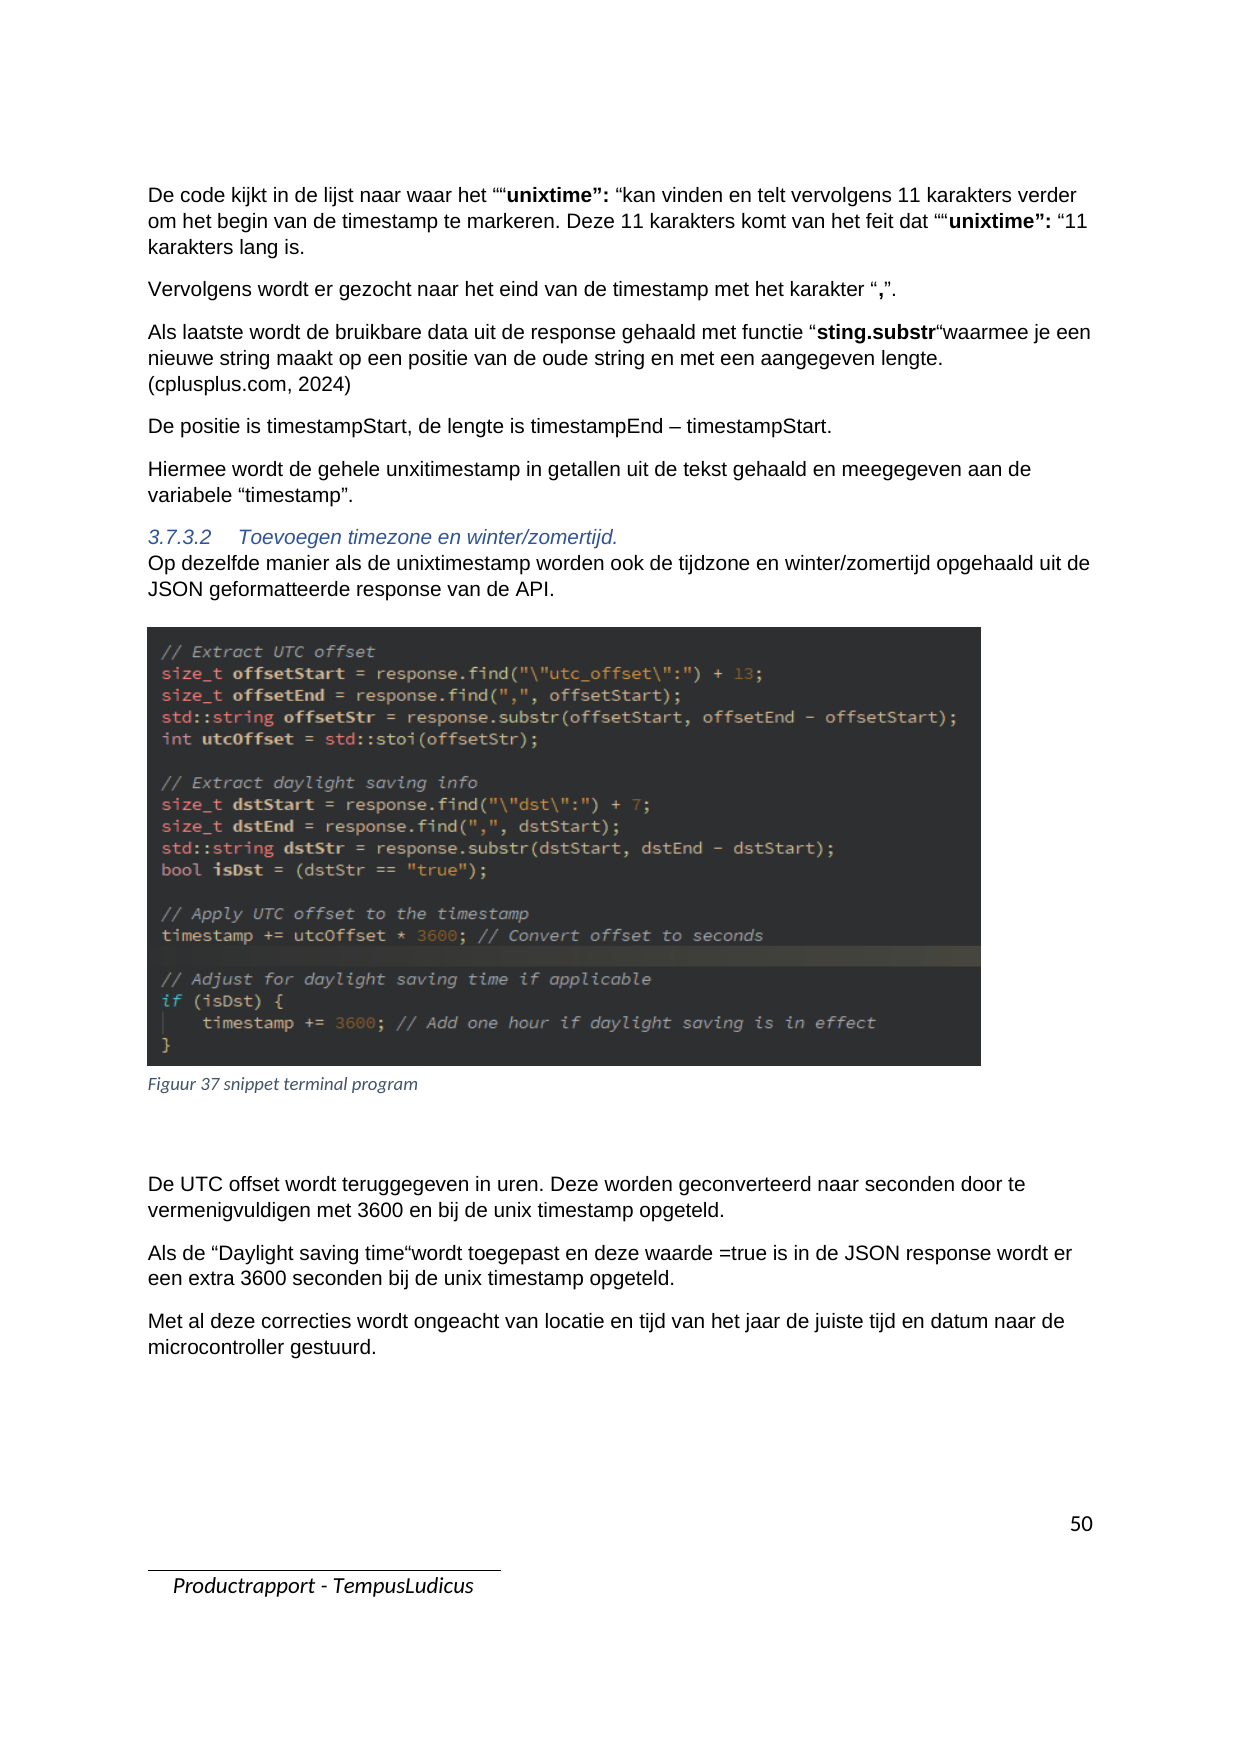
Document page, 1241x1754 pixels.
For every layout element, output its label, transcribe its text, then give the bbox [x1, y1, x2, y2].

subtitle Toevoegen timezone en winter/zomertijd. [148, 525, 1093, 549]
text Vervolgens wordt er gezocht naar het eind van de timestamp met het karakter “,”. [148, 277, 1093, 301]
picture [147, 627, 981, 1066]
text Als de “Daylight saving time“wordt toegepast en deze waarde =true is in de JSON response wordt er een extra 3600 seconden bij de unix timestamp opgeteld. [148, 1240, 1093, 1290]
text De positie is timestampStart, de lengte is timestampEnd – timestampStart. [148, 414, 1093, 438]
text Met al deze correcties wordt ongeacht van locatie en tijd van het jaar de juiste tijd en datum naar de microcontroller gestuurd. [148, 1309, 1093, 1358]
text Op dezelfde manier als de unixtimestamp worden ook de tijdzone en winter/zomertijd opgehaald uit de JSON geformatteerde response van de API. [148, 551, 1093, 601]
text Als laatste wordt de bruikbare data uit de response gehaald met functie “sting.substr“waarmee je een nieuwe string maakt op een positie van de oude string en met een aangegeven lengte. [148, 319, 1093, 396]
text De UTC offset wordt teruggegeven in uren. Deze worden geconverteerd naar seconden door te vermenigvuldigen met 3600 en bij de unix timestamp opgeteld. [148, 1172, 1093, 1222]
text Hiermee wordt de gehele unxitimestamp in getallen uit de tekst gehaald en meegegeven aan de variabele “timestamp”. [148, 457, 1093, 506]
text De code kijkt in de lijst naar waar het ““unixtime”: “kan vinden en telt vervolgens 11 karakters verder om het begin van de timestamp te markeren. Deze 11 karakters komt van het feit dat ““unixtime”: “11 karakters lang is. [148, 183, 1093, 258]
